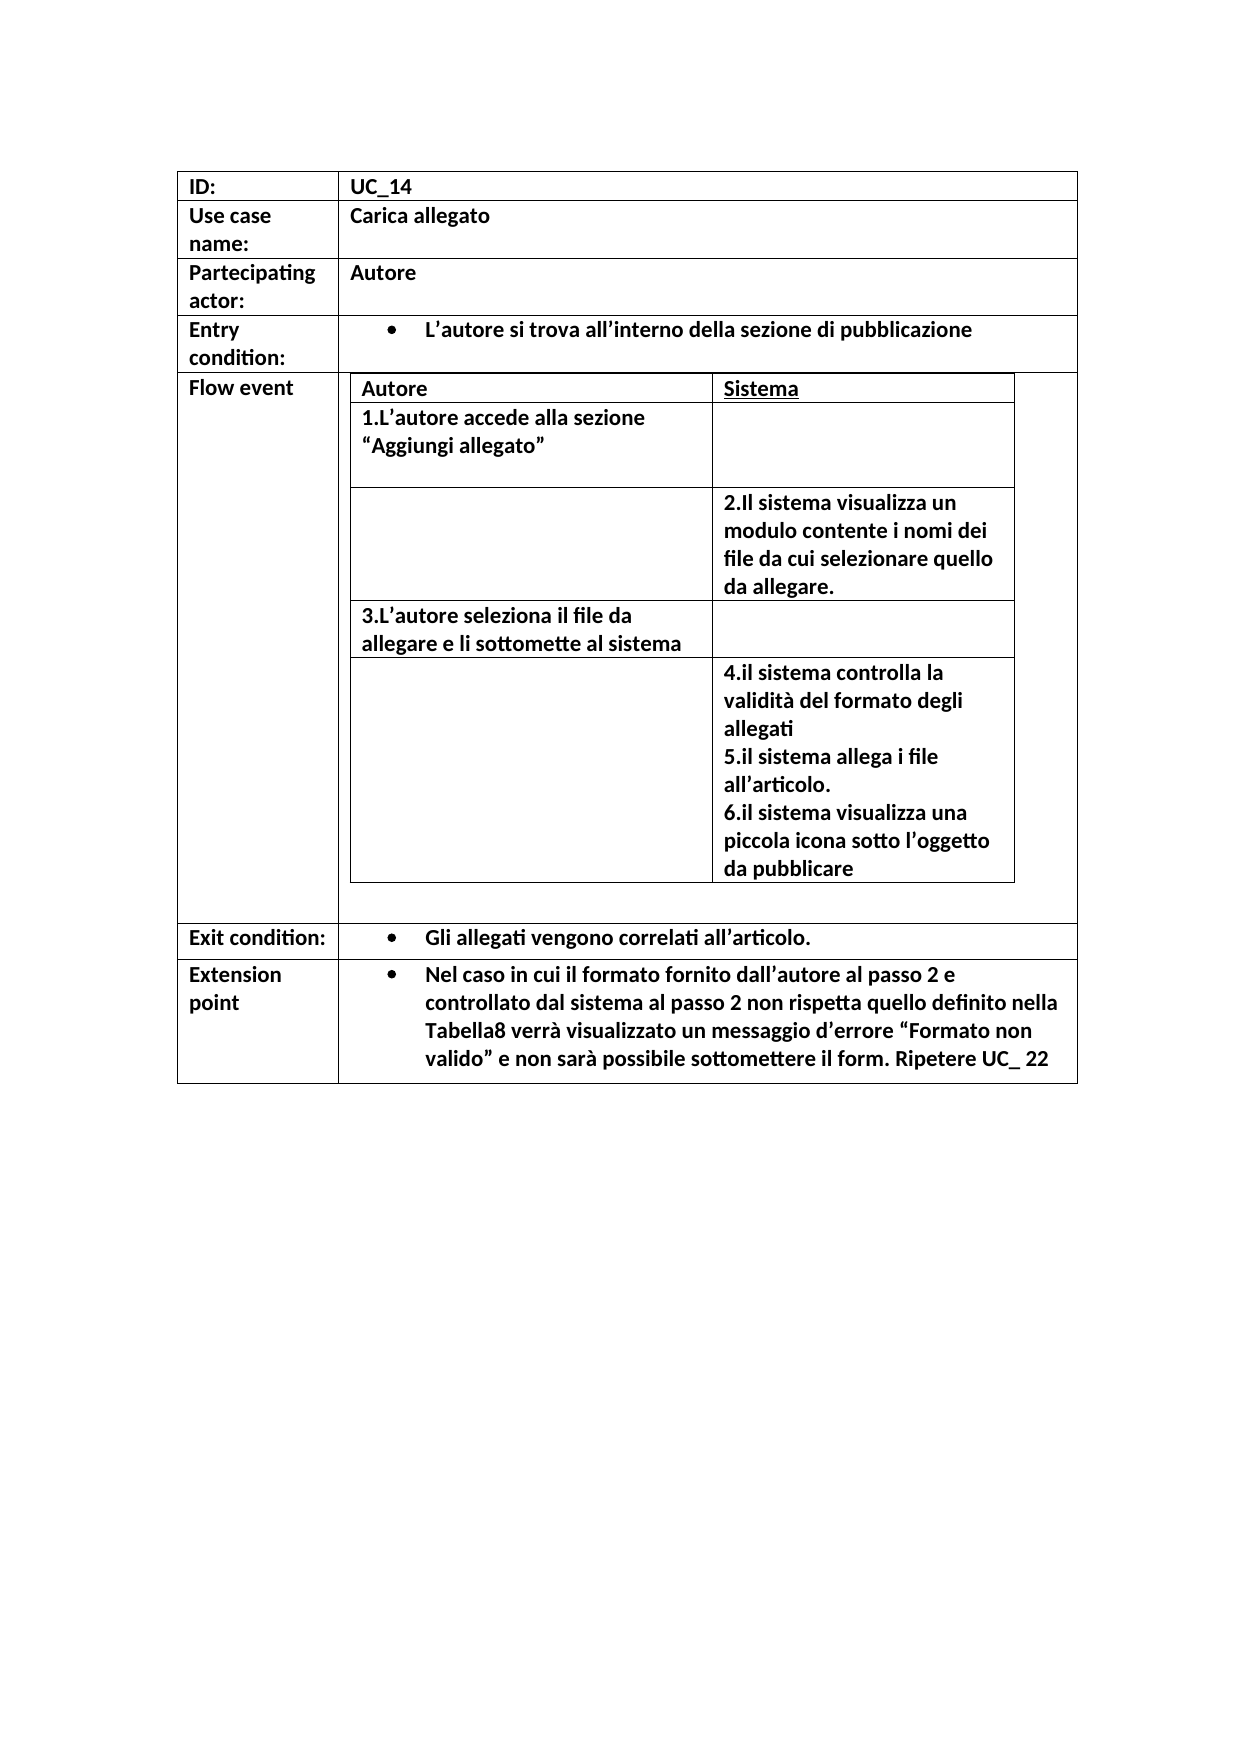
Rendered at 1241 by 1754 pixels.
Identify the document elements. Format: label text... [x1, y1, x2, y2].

table_cell Gli allegati vengono correlati all’articolo. [339, 924, 1077, 959]
table_header ID: [178, 172, 338, 200]
table_cell Use case name: [178, 201, 338, 257]
table_cell Nel caso in cui il formato fornito dall’autore al passo 2 e controllato dal sistema al passo 2 non rispetta quello definito nella Tabella8 verrà visualizzato un messaggio d’errore “Formato non valido” e non sarà possibile sottomettere il form. Ripetere UC_ 22 [339, 960, 1077, 1083]
table_cell Partecipating actor: [178, 259, 338, 314]
table_cell Extension point [178, 960, 338, 1083]
table_header UC_14 [339, 172, 1077, 200]
table_cell L’autore si trova all’interno della sezione di pubblicazione [339, 316, 1077, 372]
table_cell Carica allegato [339, 201, 1077, 257]
table_cell Exit condition: [178, 924, 338, 959]
table_cell Entry condition: [178, 316, 338, 372]
table_cell Autore [339, 259, 1077, 314]
table_cell Flow event [178, 373, 338, 922]
table_cell [339, 373, 1077, 922]
